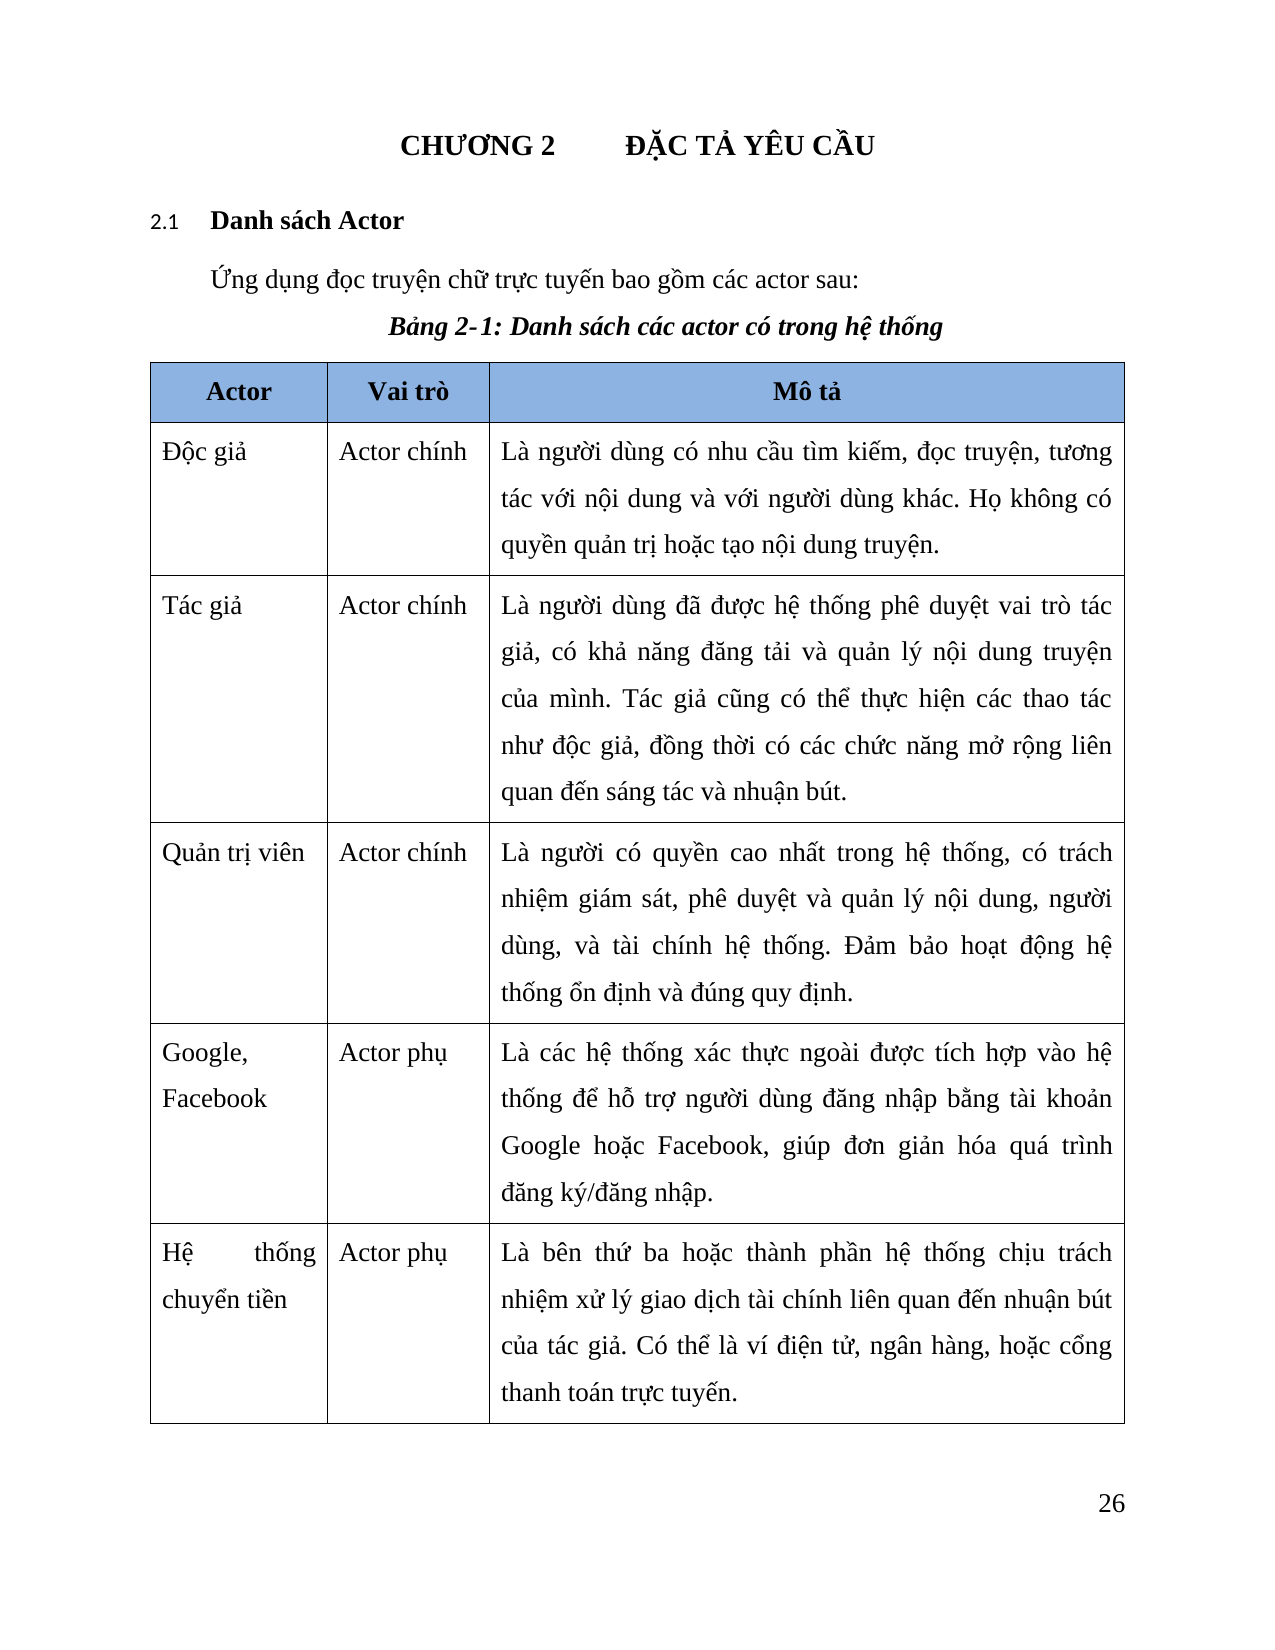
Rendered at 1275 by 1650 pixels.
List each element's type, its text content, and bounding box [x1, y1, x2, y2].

table_cell Actor phụ [328, 1024, 489, 1223]
table_cell Actor chính [328, 423, 489, 575]
table_cell Là người dùng đã được hệ thống phê duyệt vai trò tác giả, có khả năng đăng tải và quản lý nội dung truyện của mình. Tác giả cũng có thể thực hiện các thao tác như độc giả, đồng thời có các chức năng mở rộng liên quan đến sáng tác và nhuận bút. [490, 576, 1124, 822]
table_header Actor [151, 363, 327, 422]
table_cell Hệ thống chuyển tiền [151, 1224, 327, 1423]
table_cell Google, Facebook [151, 1024, 327, 1223]
table_cell Độc giả [151, 423, 327, 575]
table_header Mô tả [490, 363, 1124, 422]
text Bảng 2-1: Danh sách các actor có trong hệ thống [150, 309, 1125, 341]
subtitle Danh sách Actor [150, 204, 1125, 235]
table_cell Là người dùng có nhu cầu tìm kiếm, đọc truyện, tương tác với nội dung và với người dùng khác. Họ không có quyền quản trị hoặc tạo nội dung truyện. [490, 423, 1124, 575]
subtitle ĐẶC TẢ YÊU CẦU [150, 128, 1125, 162]
table_cell Actor chính [328, 823, 489, 1022]
text Ứng dụng đọc truyện chữ trực tuyến bao gồm các actor sau: [210, 263, 1125, 294]
table_cell Quản trị viên [151, 823, 327, 1022]
table_cell Actor chính [328, 576, 489, 822]
table_cell Là các hệ thống xác thực ngoài được tích hợp vào hệ thống để hỗ trợ người dùng đăng nhập bằng tài khoản Google hoặc Facebook, giúp đơn giản hóa quá trình đăng ký/đăng nhập. [490, 1024, 1124, 1223]
table_cell Tác giả [151, 576, 327, 822]
table_cell Actor phụ [328, 1224, 489, 1423]
table_header Vai trò [328, 363, 489, 422]
table_cell Là bên thứ ba hoặc thành phần hệ thống chịu trách nhiệm xử lý giao dịch tài chính liên quan đến nhuận bút của tác giả. Có thể là ví điện tử, ngân hàng, hoặc cổng thanh toán trực tuyến. [490, 1224, 1124, 1423]
table_cell Là người có quyền cao nhất trong hệ thống, có trách nhiệm giám sát, phê duyệt và quản lý nội dung, người dùng, và tài chính hệ thống. Đảm bảo hoạt động hệ thống ổn định và đúng quy định. [490, 823, 1124, 1022]
